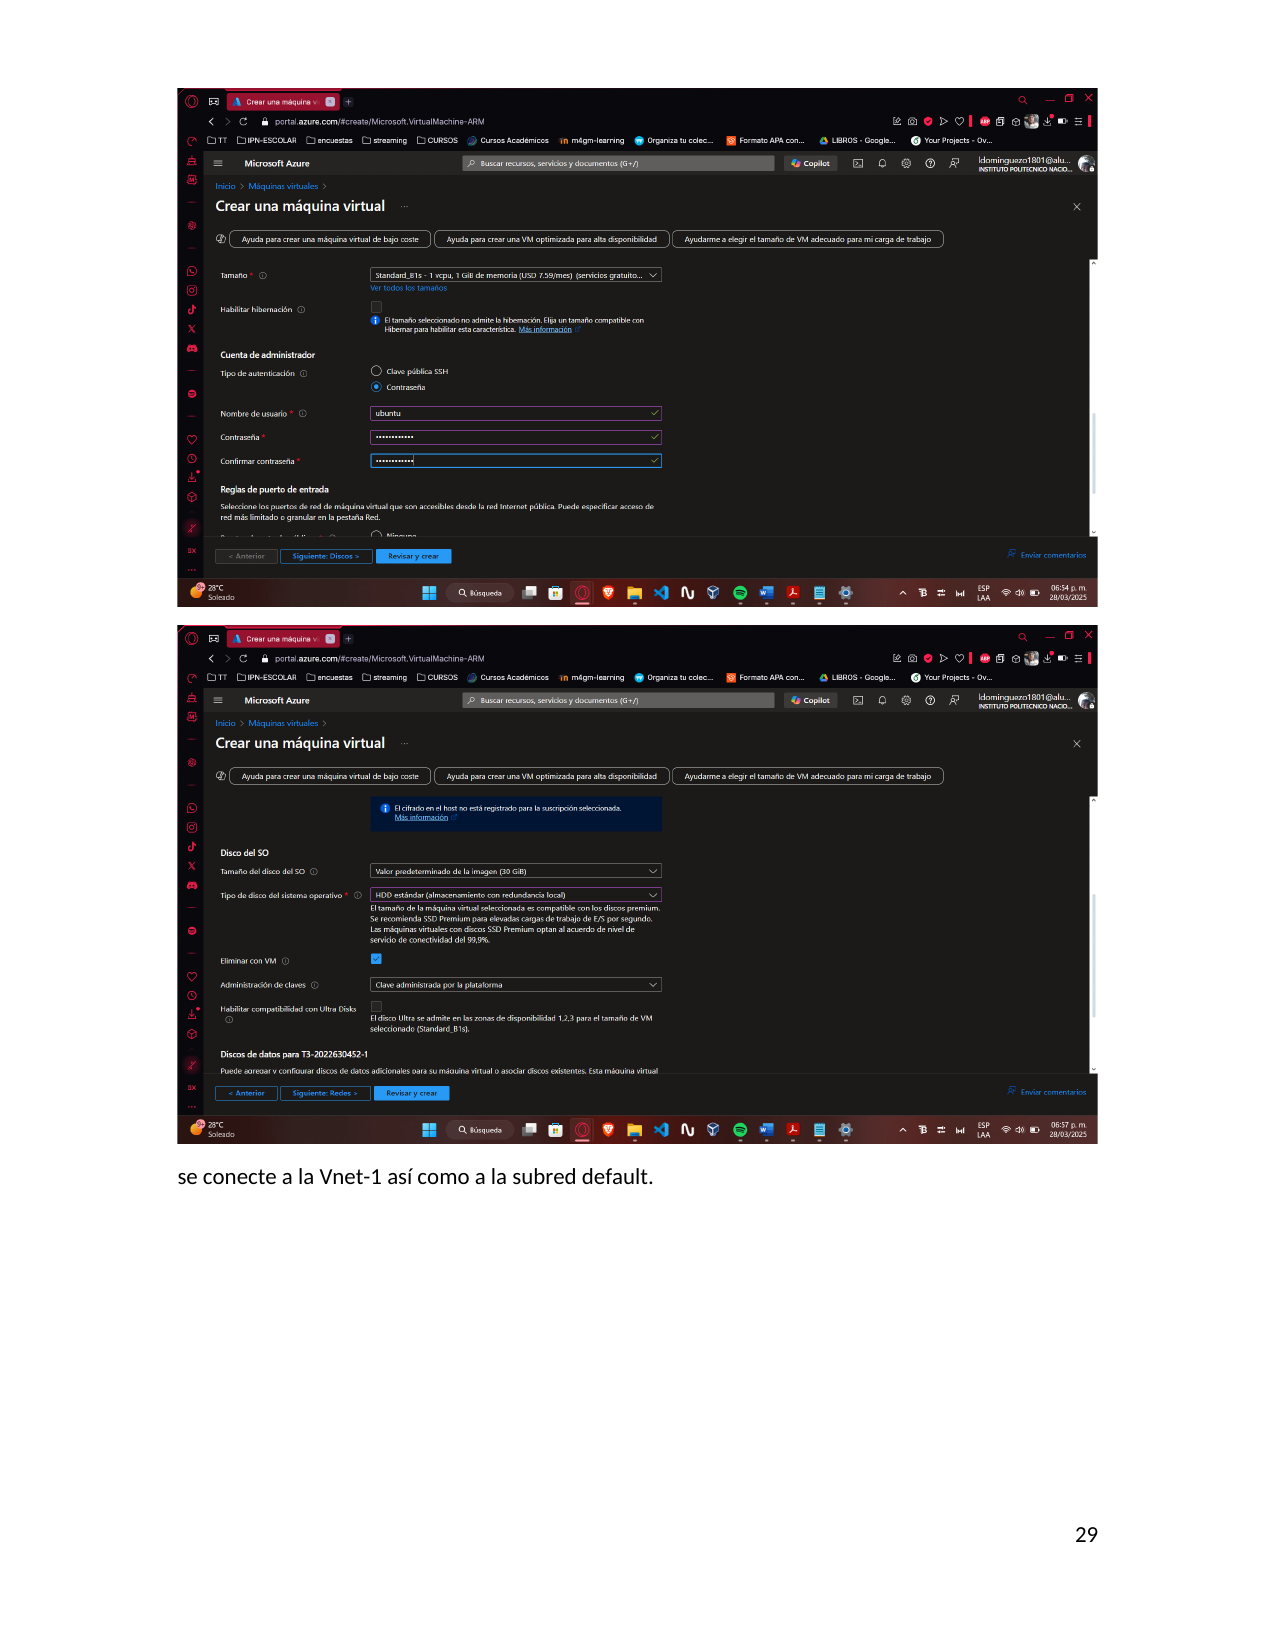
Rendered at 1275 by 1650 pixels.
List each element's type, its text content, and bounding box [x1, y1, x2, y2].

text se conecte a la Vnet-1 así como a la subred default. [177, 1162, 1098, 1190]
picture [177, 88, 1098, 607]
picture [177, 625, 1098, 1144]
